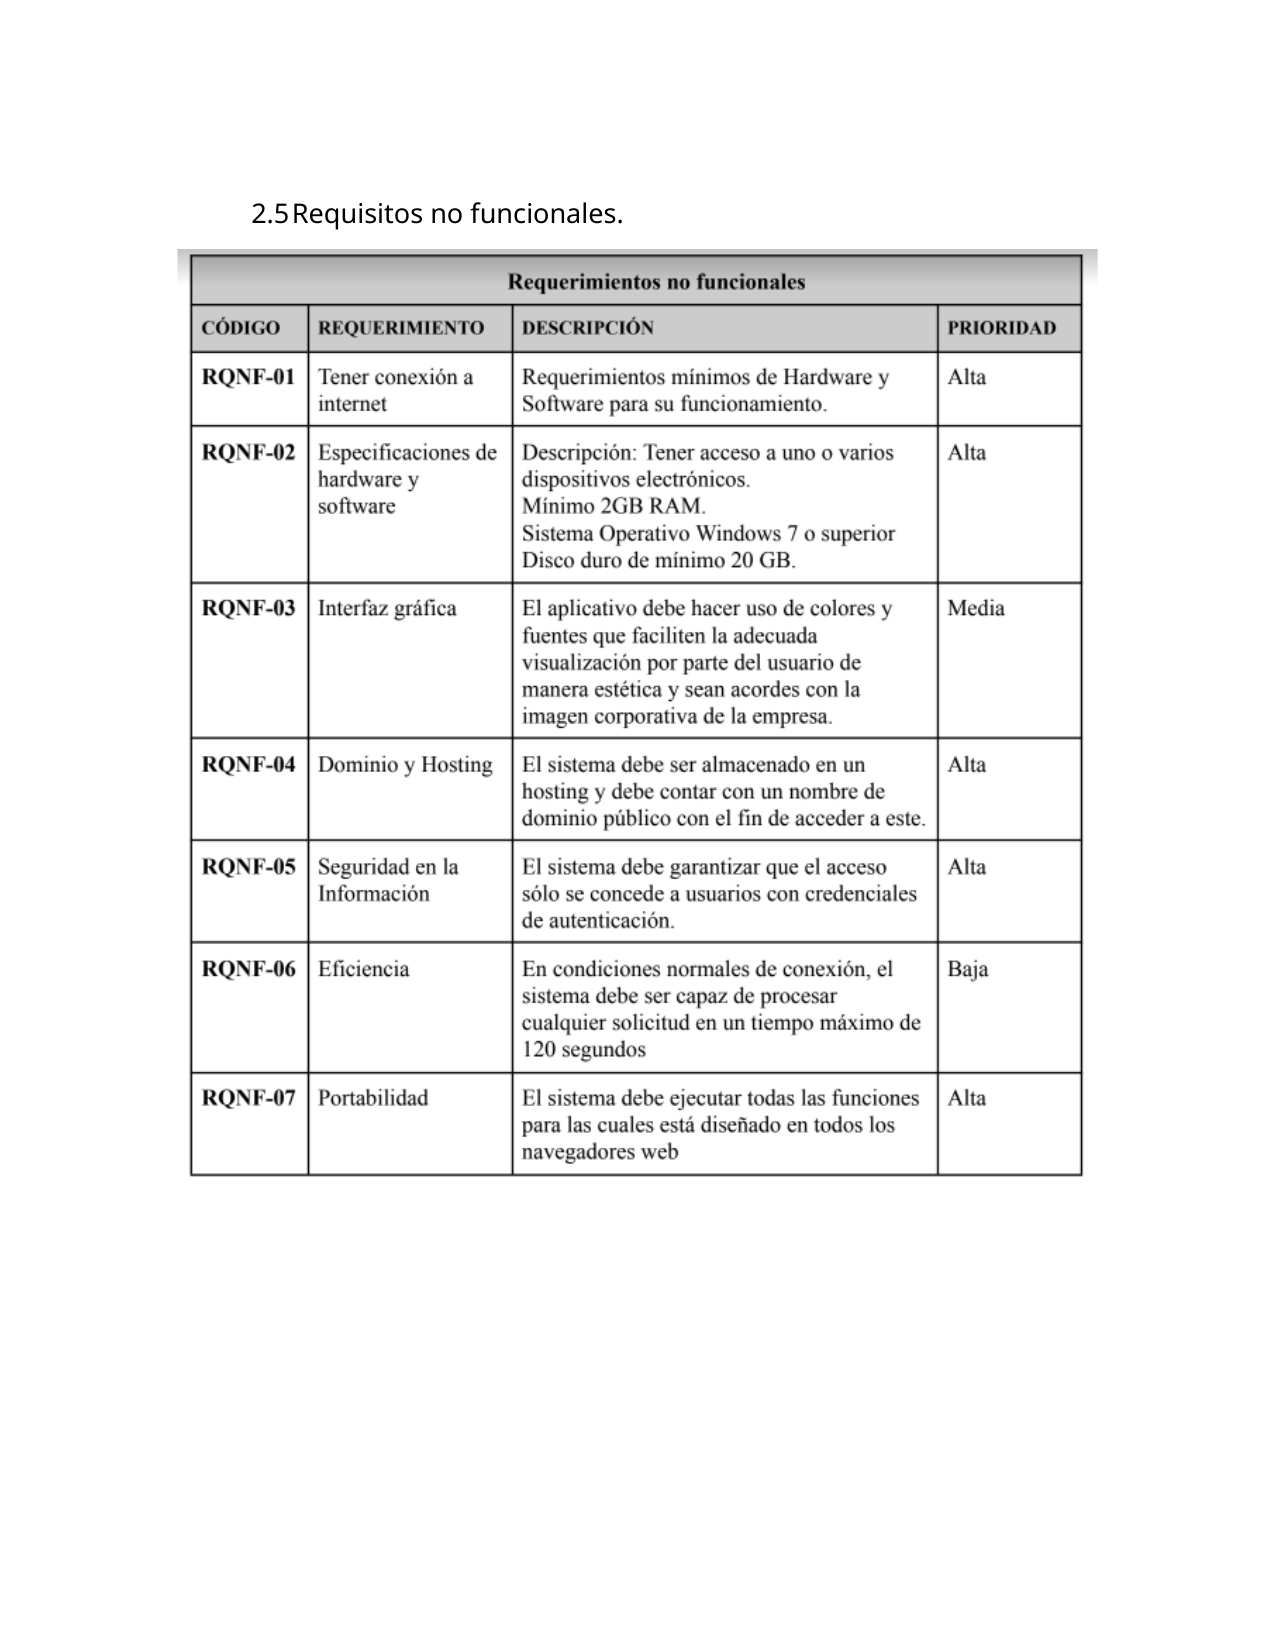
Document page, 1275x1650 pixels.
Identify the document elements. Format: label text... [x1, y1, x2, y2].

picture [177, 249, 1098, 1192]
list Requisitos no funcionales. [251, 194, 1098, 231]
